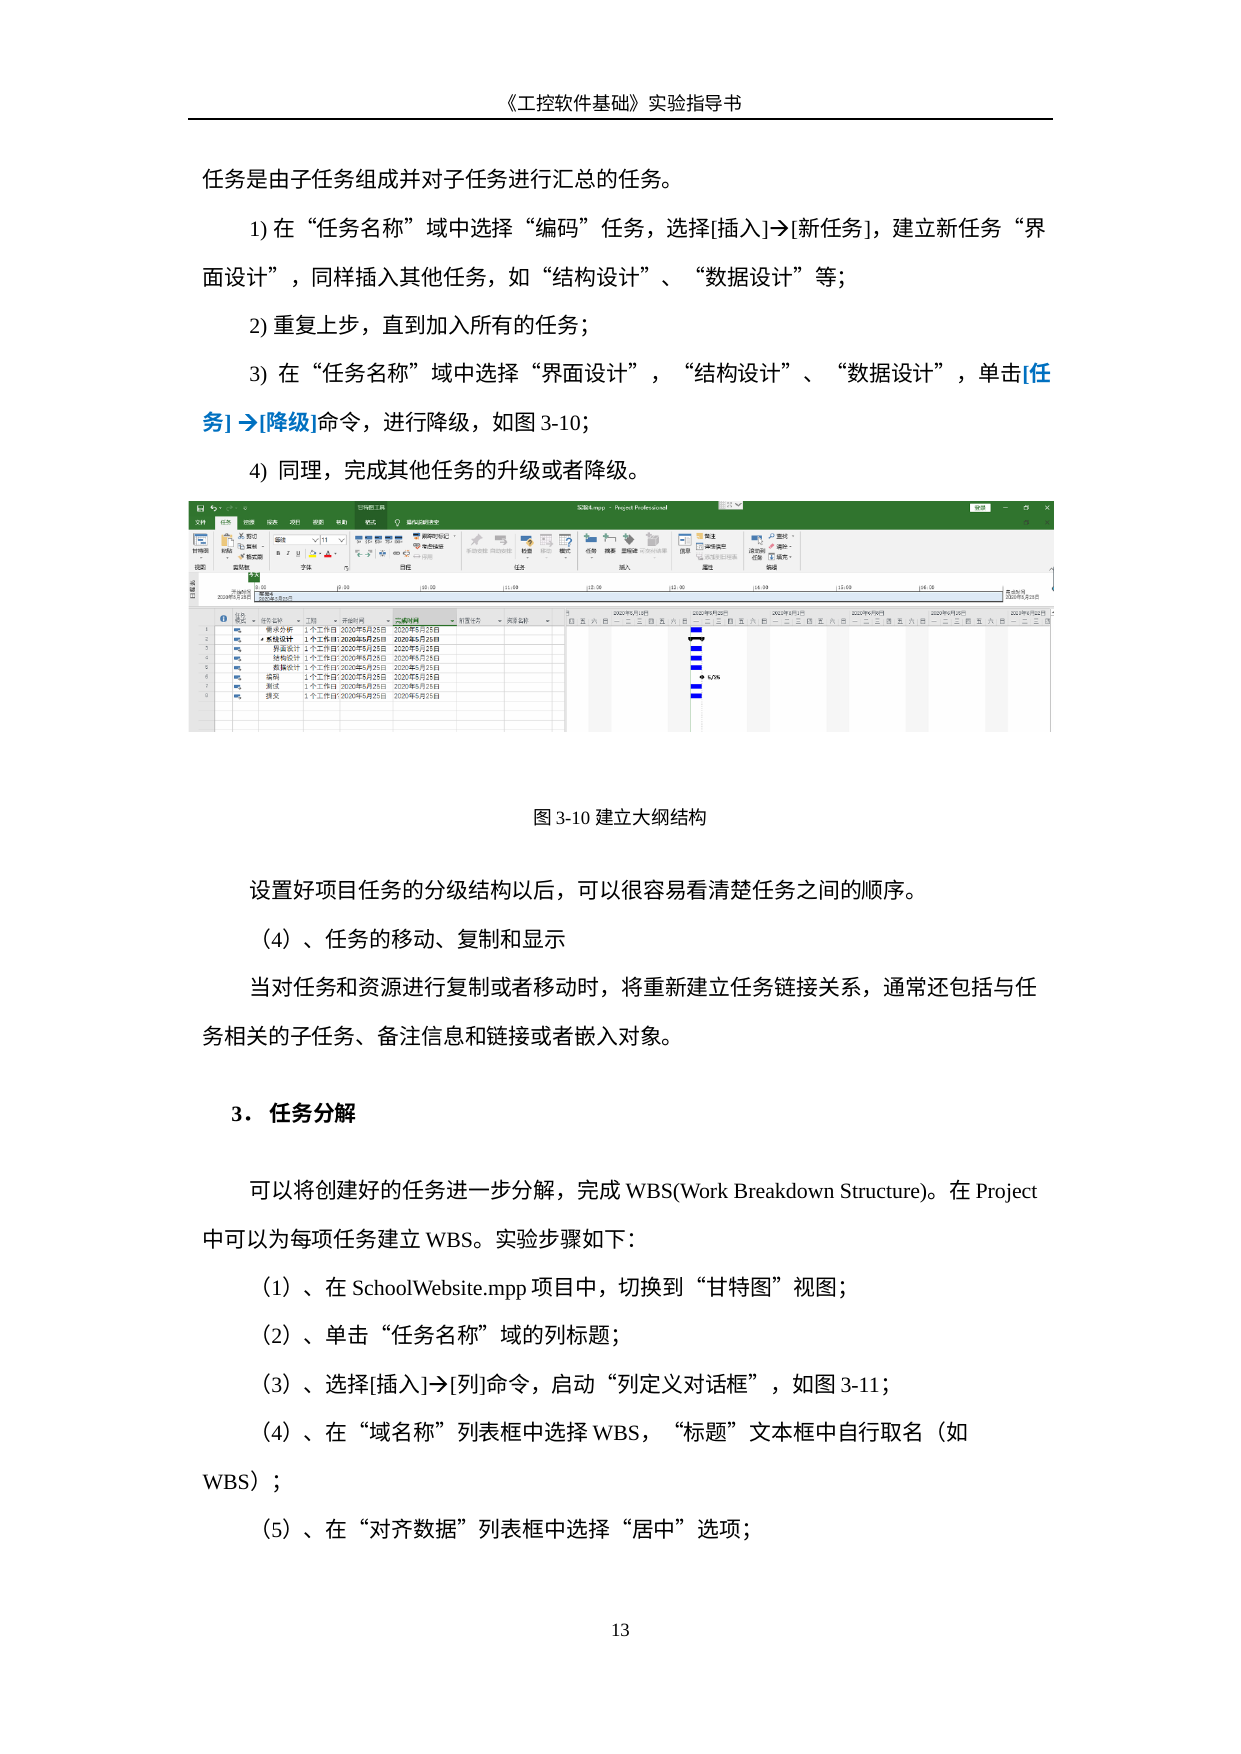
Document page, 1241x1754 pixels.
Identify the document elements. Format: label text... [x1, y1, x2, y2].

text 当对任务和资源进行复制或者移动时，将重新建立任务链接关系，通常还包括与任务相关的子任务、备注信息和链接或者嵌入对象。 [202, 969, 1055, 1051]
text 图3-10 建立大纲结构 [187, 803, 1053, 830]
text 3) 在“任务名称”域中选择“界面设计”，“结构设计”、“数据设计”，单击[任务] [降级]命令，进行降级，如图3-10； [202, 356, 1055, 437]
text 可以将创建好的任务进一步分解，完成WBS(Work Breakdown Structure)。在Project中可以为每项任务建立WBS。实验步骤如下： [202, 1172, 1055, 1254]
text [202, 162, 1055, 194]
text （4）、任务的移动、复制和显示 [202, 921, 1055, 954]
text （3）、选择[插入][列]命令，启动“列定义对话框”，如图3-11； [202, 1366, 1055, 1399]
picture [188, 501, 1054, 732]
text （2）、单击“任务名称”域的列标题； [202, 1318, 1055, 1350]
text 1) 在“任务名称”域中选择“编码”任务，选择[插入][新任务]，建立新任务“界面设计”，同样插入其他任务，如“结构设计”、“数据设计”等； [202, 210, 1055, 292]
text （1）、在SchoolWebsite.mpp项目中，切换到“甘特图”视图； [202, 1269, 1055, 1302]
text 4) 同理，完成其他任务的升级或者降级。 [202, 453, 1055, 485]
text 3． 任务分解 [187, 1096, 1053, 1127]
text 设置好项目任务的分级结构以后，可以很容易看清楚任务之间的顺序。 [202, 873, 1055, 905]
text （4）、在“域名称”列表框中选择WBS，“标题”文本框中自行取名（如WBS）； [202, 1414, 1055, 1496]
text （5）、在“对齐数据”列表框中选择“居中”选项； [202, 1512, 1055, 1544]
text 2) 重复上步，直到加入所有的任务； [202, 307, 1055, 340]
